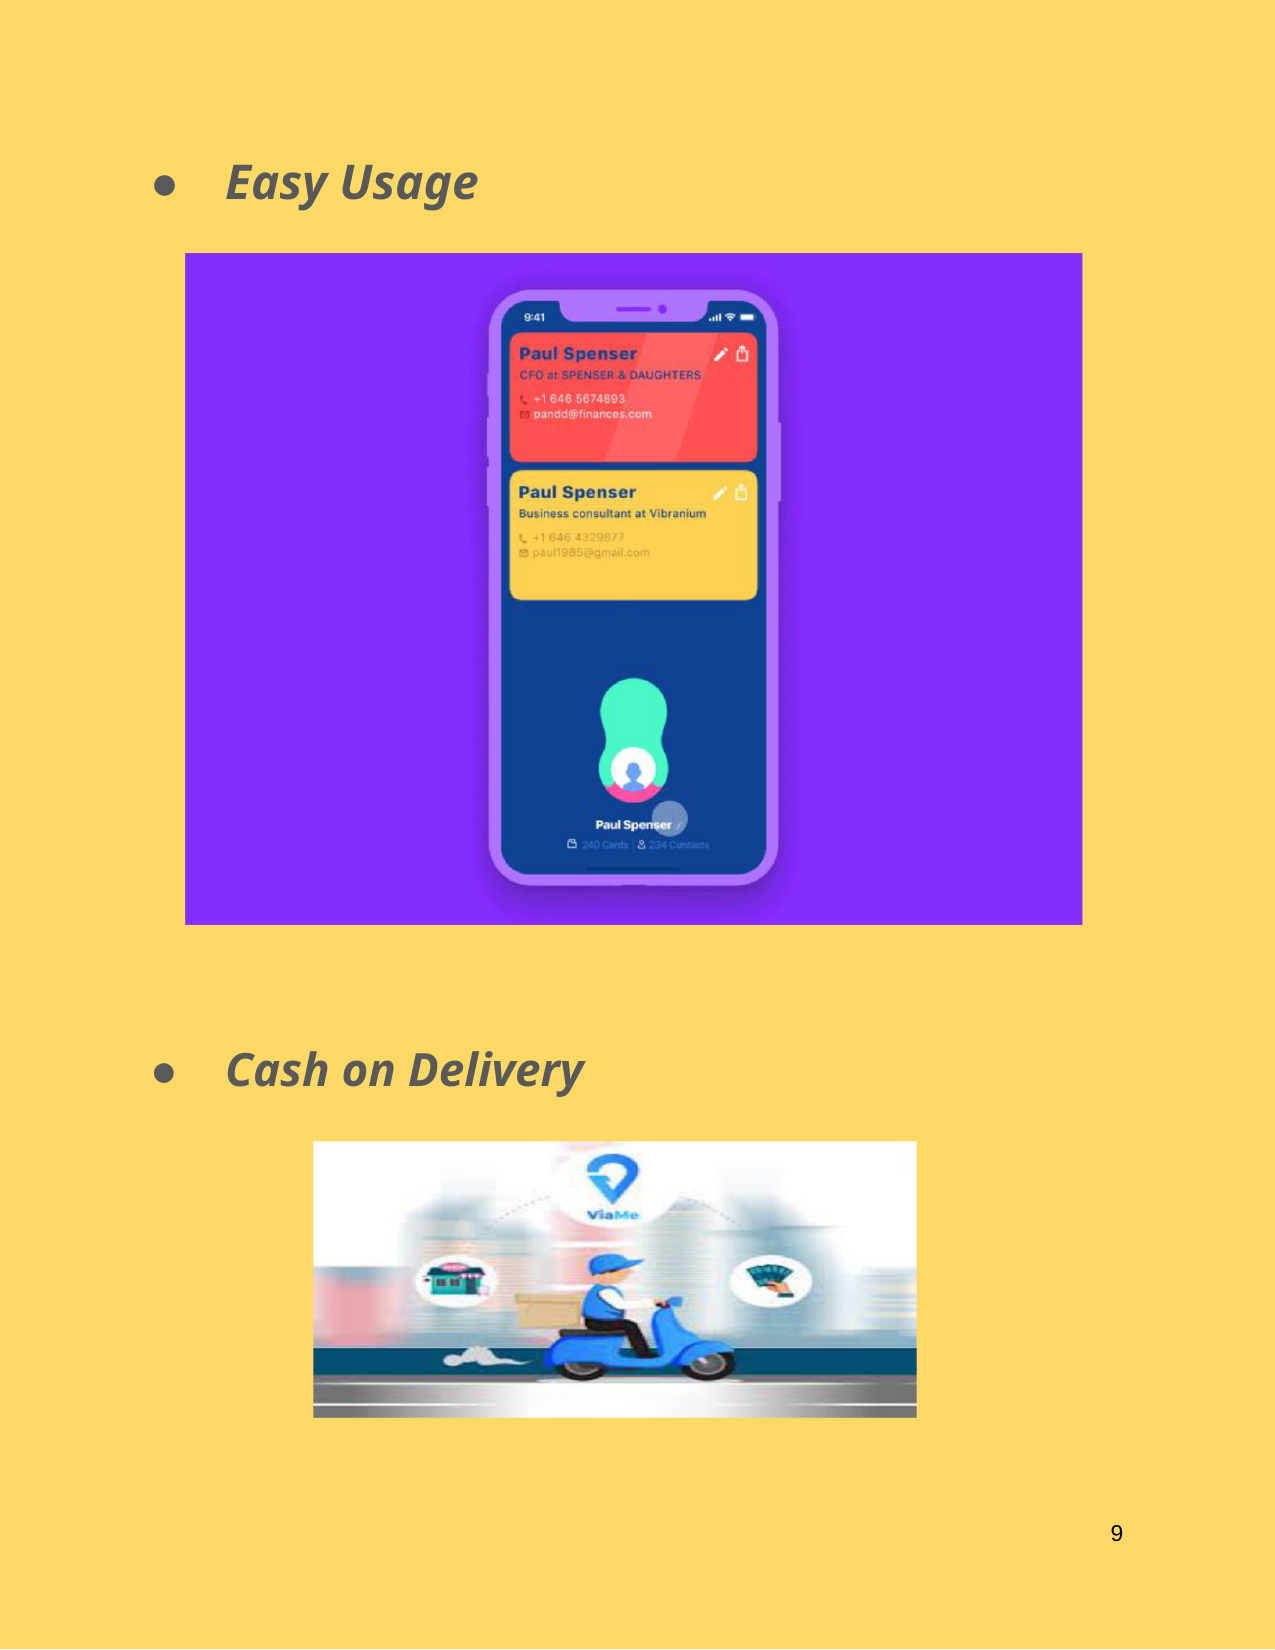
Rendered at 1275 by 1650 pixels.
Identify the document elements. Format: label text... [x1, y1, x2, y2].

text ​ [246, 1374, 1125, 1422]
list Easy Usage [150, 148, 1125, 214]
list Cash on Delivery [150, 1037, 1125, 1099]
picture [0, 0, 1275, 1649]
text 9 [150, 1520, 1123, 1546]
